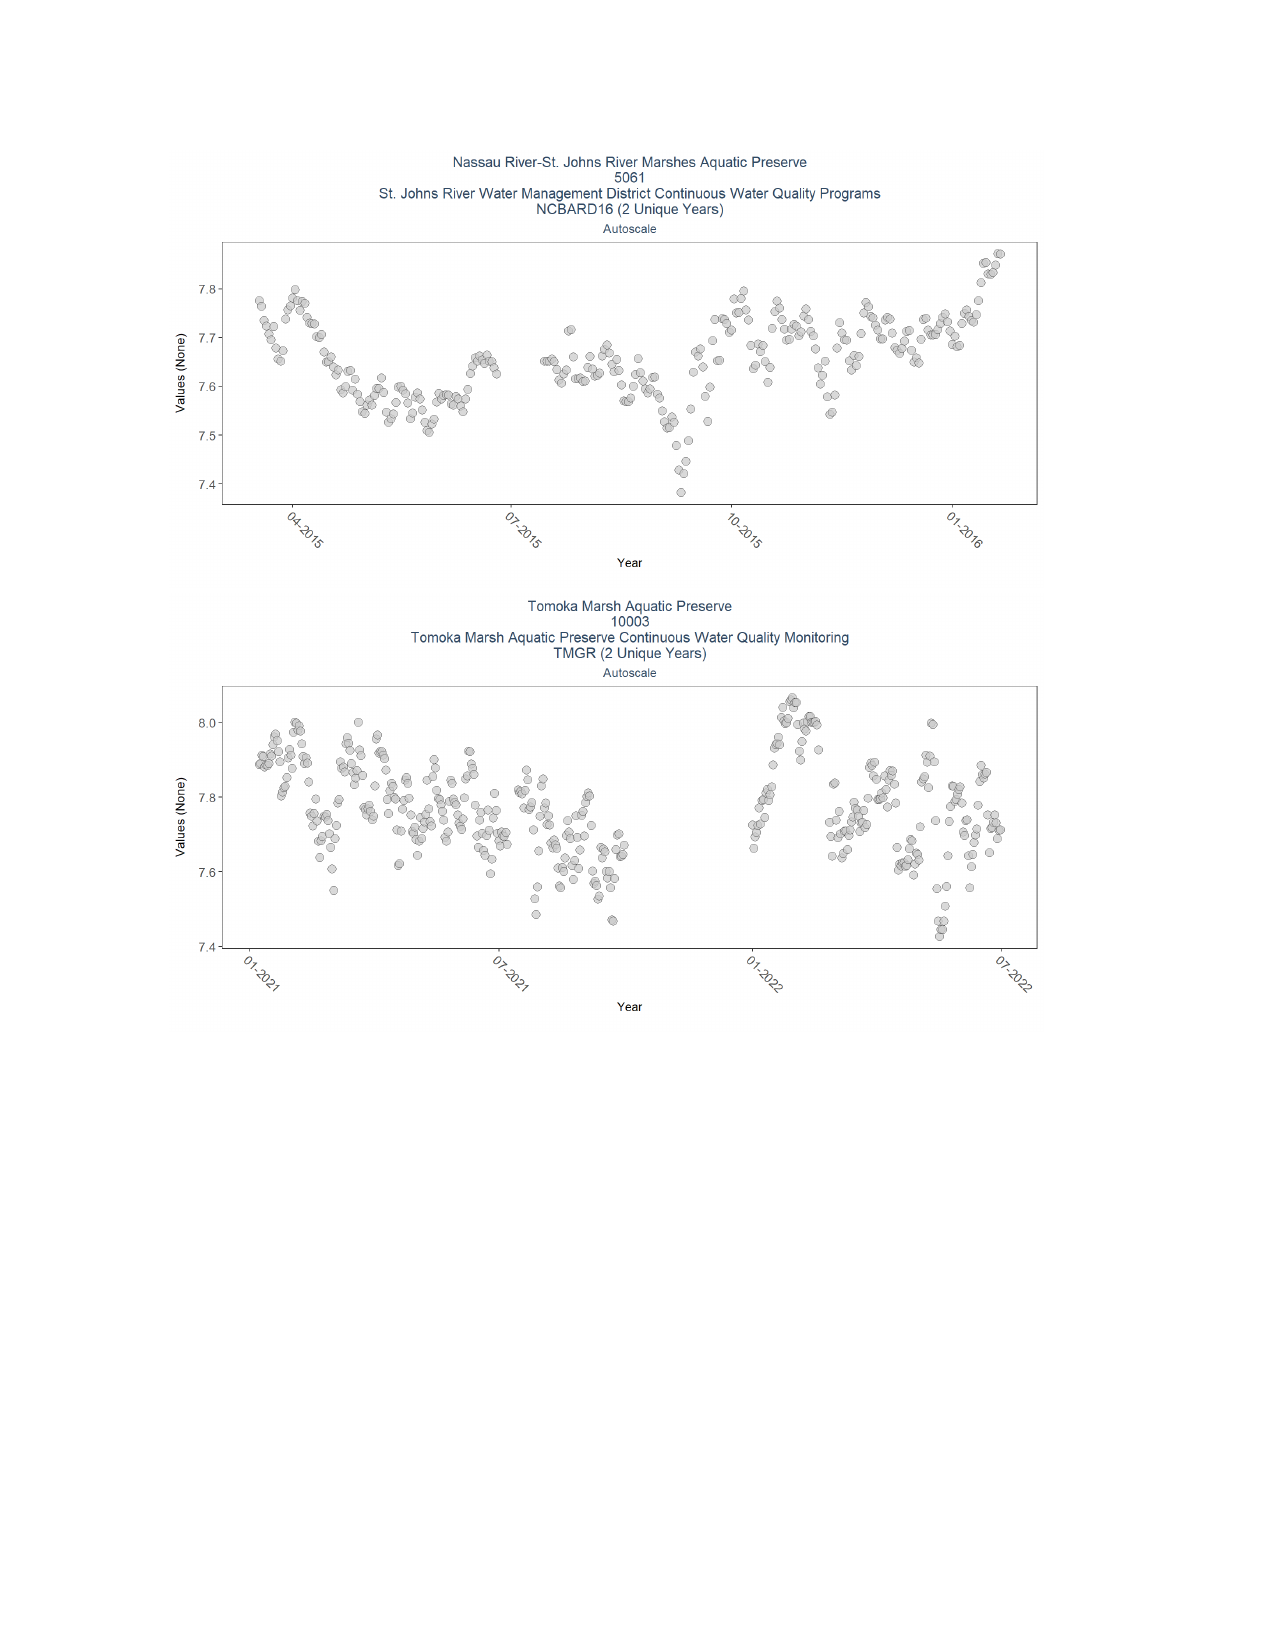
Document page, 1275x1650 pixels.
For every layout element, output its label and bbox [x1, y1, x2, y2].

picture [168, 593, 1044, 1032]
picture [168, 150, 1044, 588]
